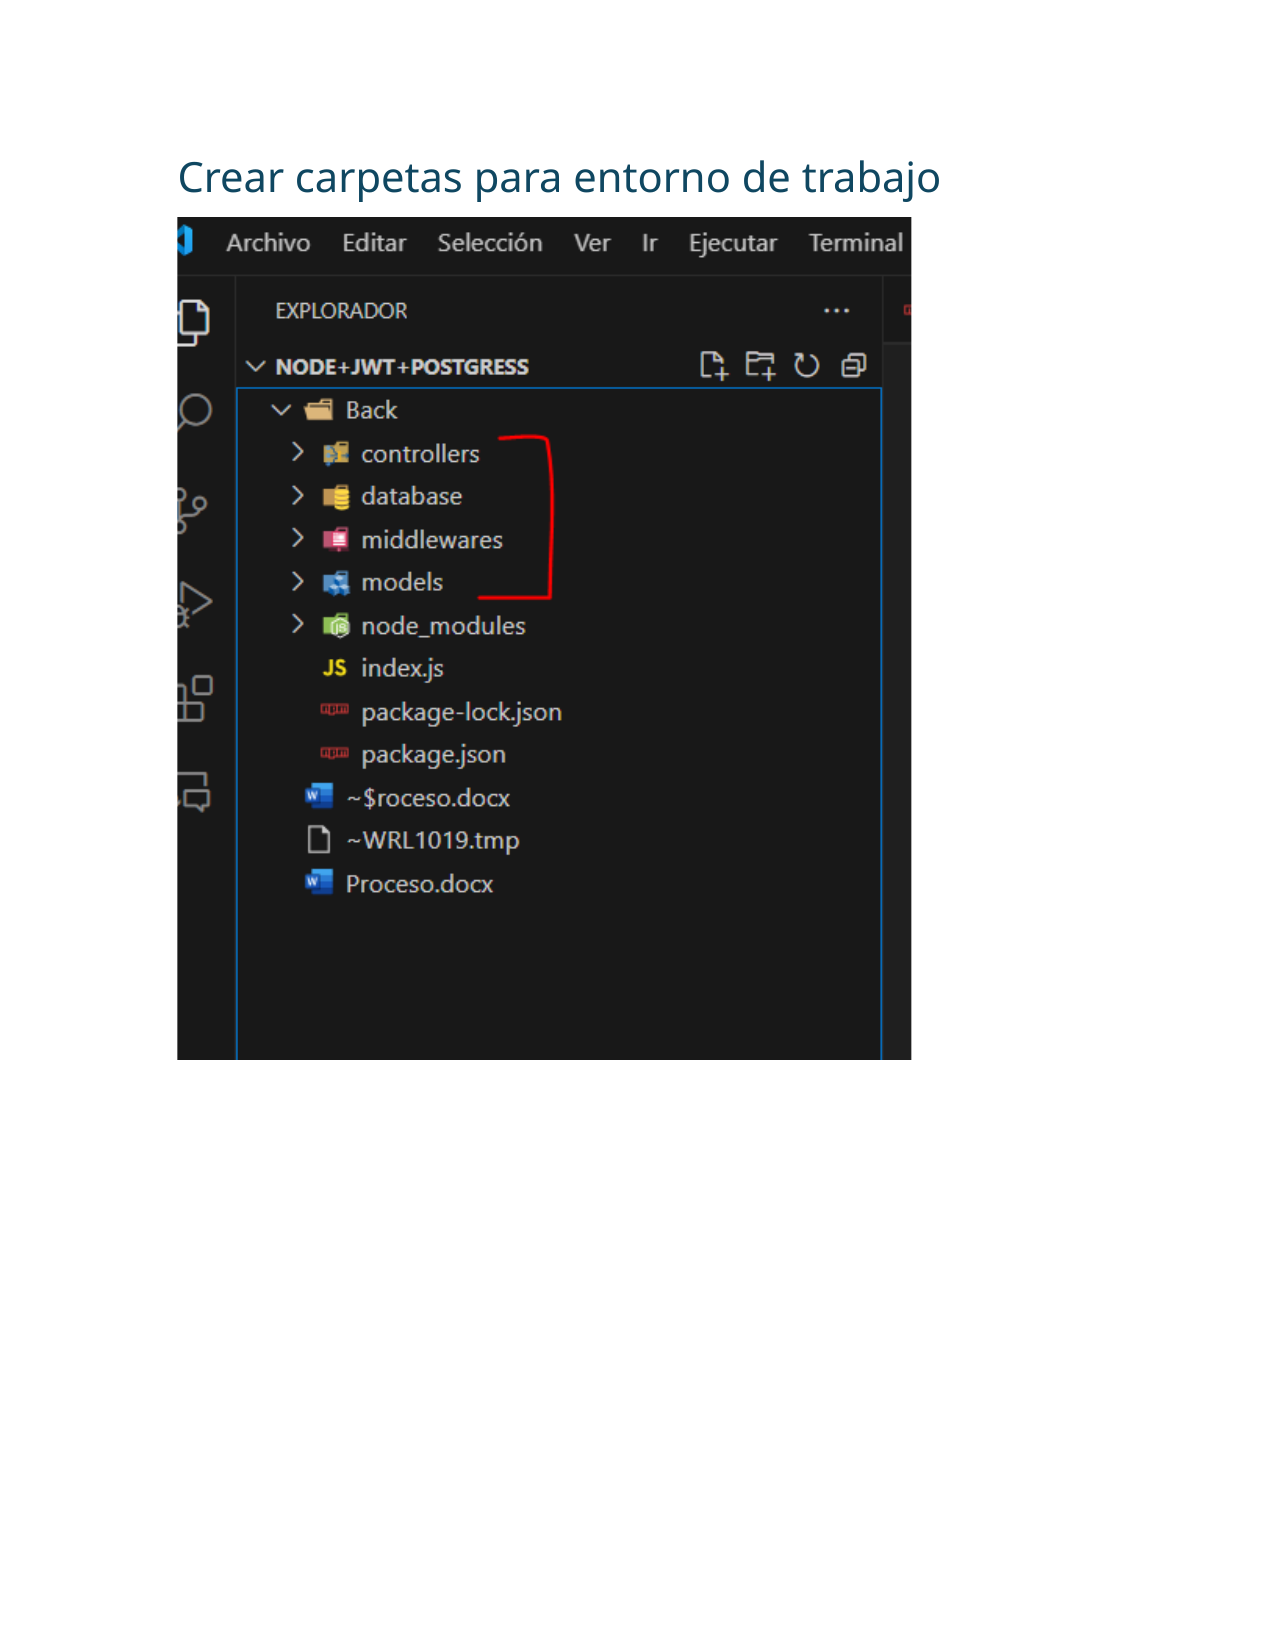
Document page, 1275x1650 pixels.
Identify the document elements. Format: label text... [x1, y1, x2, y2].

picture [177, 217, 912, 1060]
subtitle Crear carpetas para entorno de trabajo [177, 148, 1098, 204]
